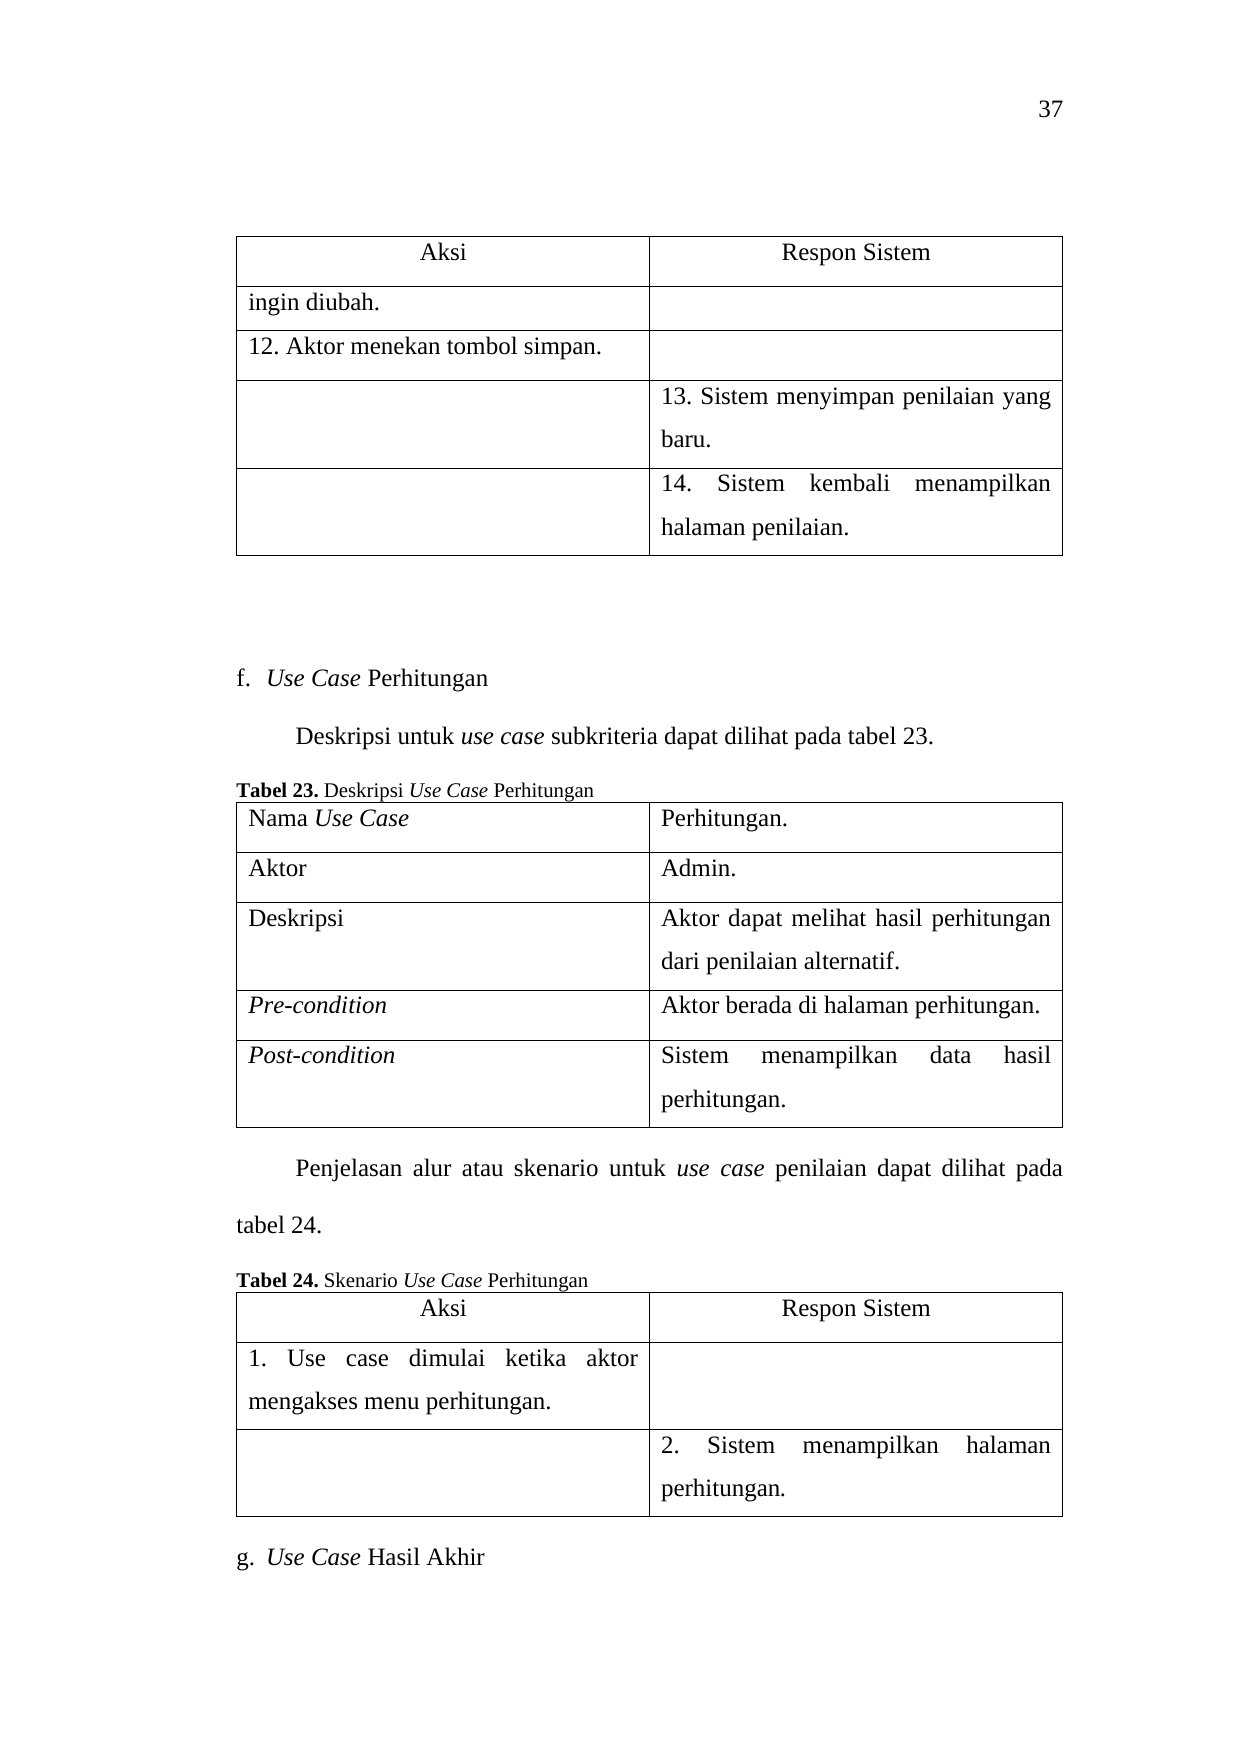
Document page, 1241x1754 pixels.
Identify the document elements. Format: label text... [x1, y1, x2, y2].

table_cell [237, 381, 649, 467]
table_cell 2. Sistem menampilkan halaman perhitungan. [650, 1430, 1062, 1516]
table_cell 1. Use case dimulai ketika aktor mengakses menu perhitungan. [237, 1343, 649, 1429]
table_header Nama Use Case [237, 803, 649, 852]
table_cell 13. Sistem menyimpan penilaian yang baru. [650, 381, 1062, 467]
table_header Perhitungan. [650, 803, 1062, 852]
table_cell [237, 287, 649, 330]
table_cell Deskripsi [237, 903, 649, 989]
table_cell 12. Aktor menekan tombol simpan. [237, 331, 649, 380]
table_cell Post-condition [237, 1041, 649, 1127]
table_cell [237, 1430, 649, 1516]
table_cell [650, 287, 1062, 330]
table_cell [650, 331, 1062, 380]
table_header Respon Sistem [650, 1293, 1062, 1342]
list Use Case Perhitungan [236, 663, 1063, 692]
table_cell Aktor dapat melihat hasil perhitungan dari penilaian alternatif. [650, 903, 1062, 989]
text Tabel 23. Deskripsi Use Case Perhitungan [236, 778, 1063, 802]
list Use Case Hasil Akhir [236, 1542, 1063, 1571]
table_cell [650, 1343, 1062, 1429]
table_header Aksi [237, 1293, 649, 1342]
table_cell Aktor [237, 853, 649, 902]
table_cell Admin. [650, 853, 1062, 902]
table_cell Pre-condition [237, 991, 649, 1039]
table_header Aksi [237, 237, 649, 286]
table_header Respon Sistem [650, 237, 1062, 286]
table_cell Aktor berada di halaman perhitungan. [650, 991, 1062, 1039]
table_cell Sistem menampilkan data hasil perhitungan. [650, 1041, 1062, 1127]
table_cell [237, 469, 649, 555]
table_cell 14. Sistem kembali menampilkan halaman penilaian. [650, 469, 1062, 555]
text Deskripsi untuk use case subkriteria dapat dilihat pada tabel 23. [236, 721, 1063, 749]
text Penjelasan alur atau skenario untuk use case penilaian dapat dilihat pada tabel 24. [236, 1153, 1063, 1239]
text Tabel 24. Skenario Use Case Perhitungan [236, 1268, 1063, 1292]
